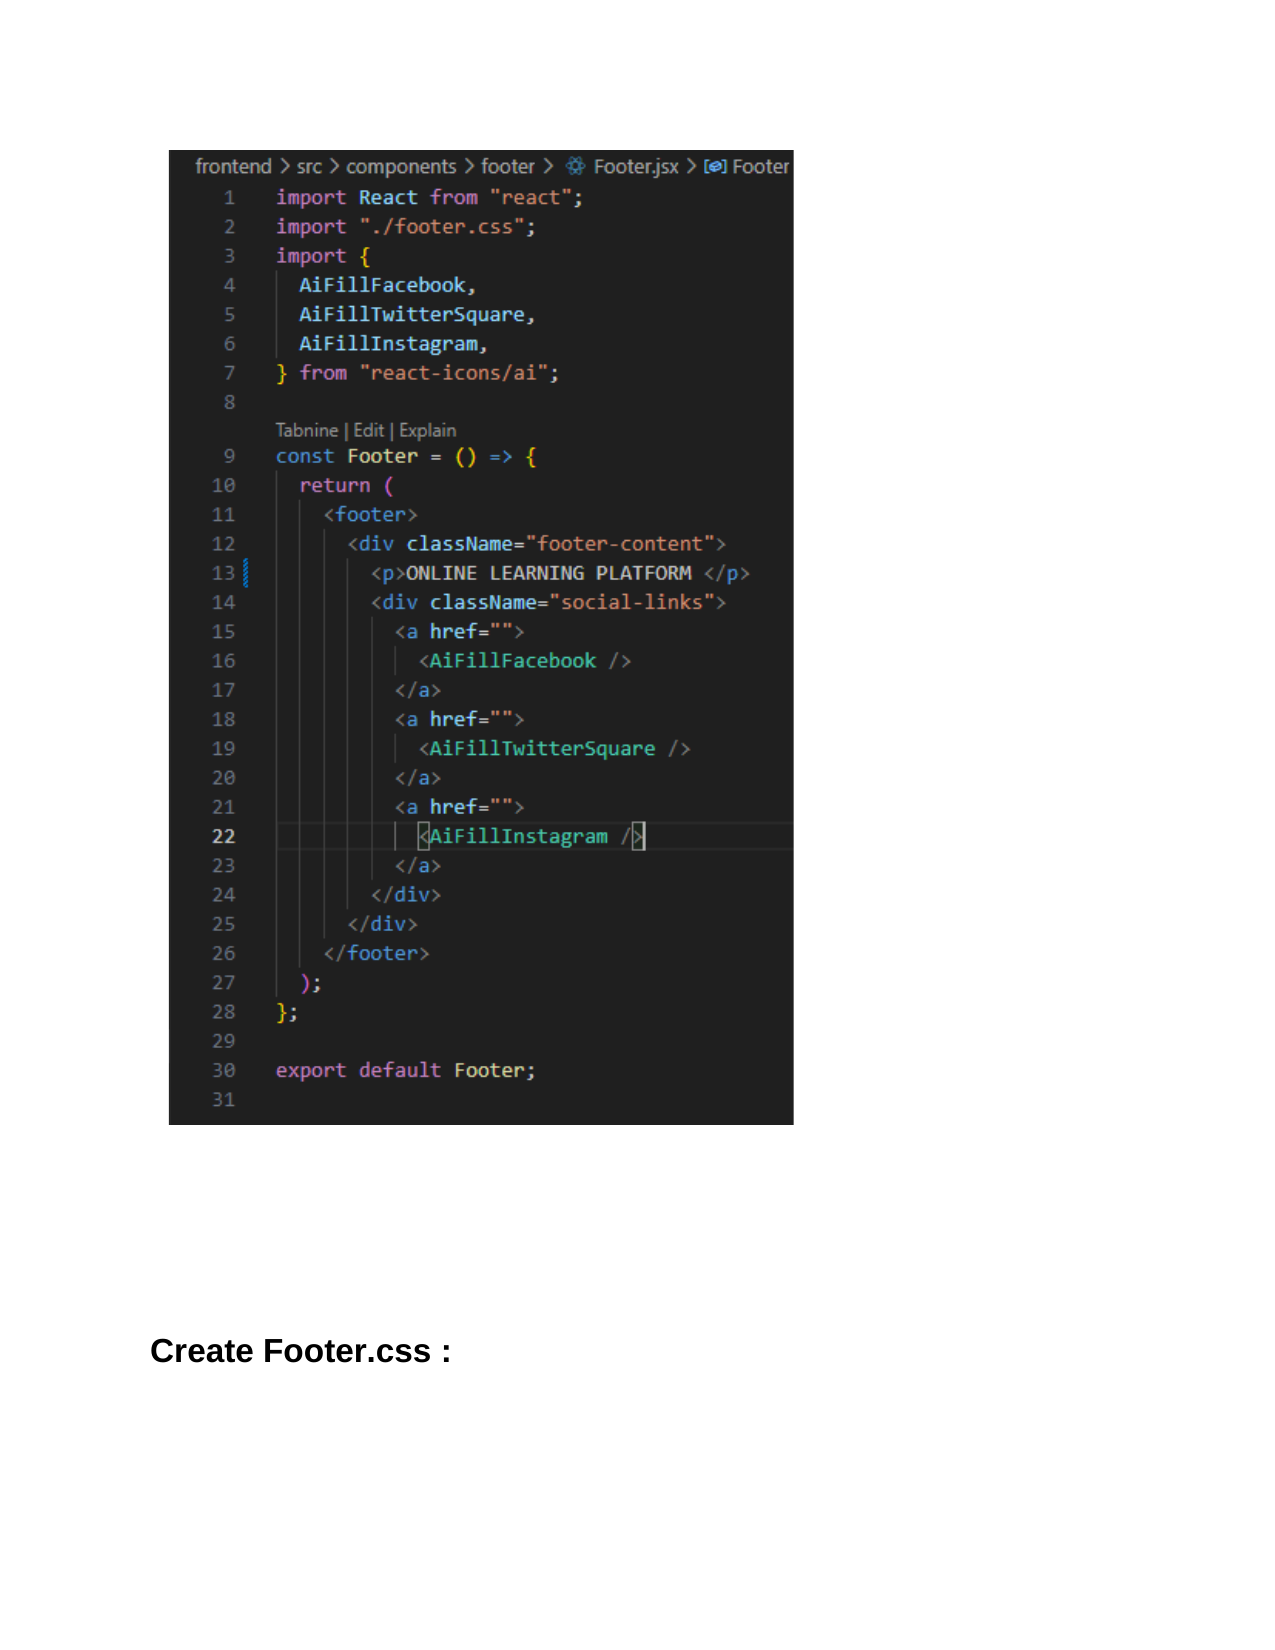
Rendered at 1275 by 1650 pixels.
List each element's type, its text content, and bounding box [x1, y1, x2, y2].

text Create Footer.css : [150, 1331, 1125, 1369]
